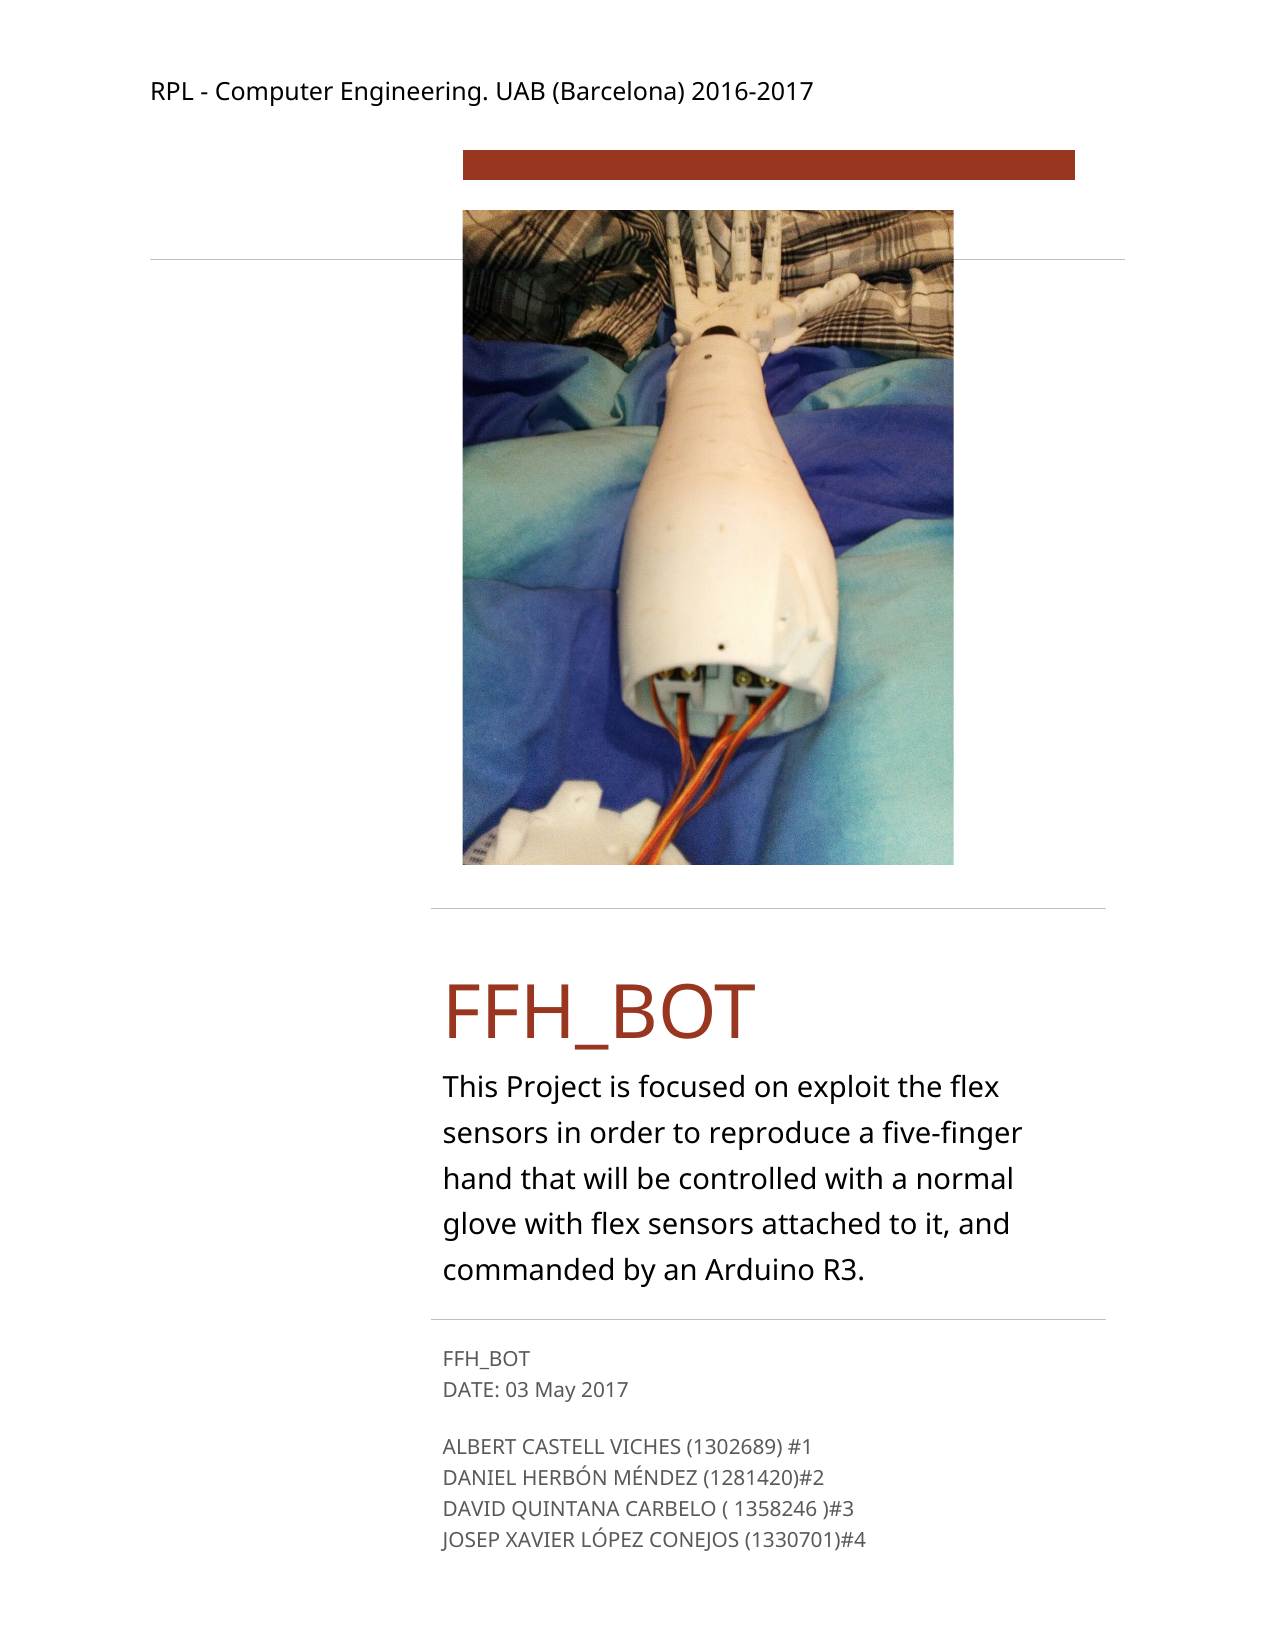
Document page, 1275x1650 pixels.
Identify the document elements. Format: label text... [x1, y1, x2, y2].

picture [462, 210, 954, 865]
table_cell [431, 909, 1106, 1319]
table_header [431, 150, 1106, 908]
table_cell FFH_BOT DATE: 03 May 2017 ALBERT CASTELL VICHES (1302689) #1 DANIEL HERBÓN MÉNDEZ (1281420)#2 DAVID QUINTANA CARBELO ( 1358246 )#3 JOSEP XAVIER LÓPEZ CONEJOS (1330701)#4 [431, 1320, 1106, 1556]
